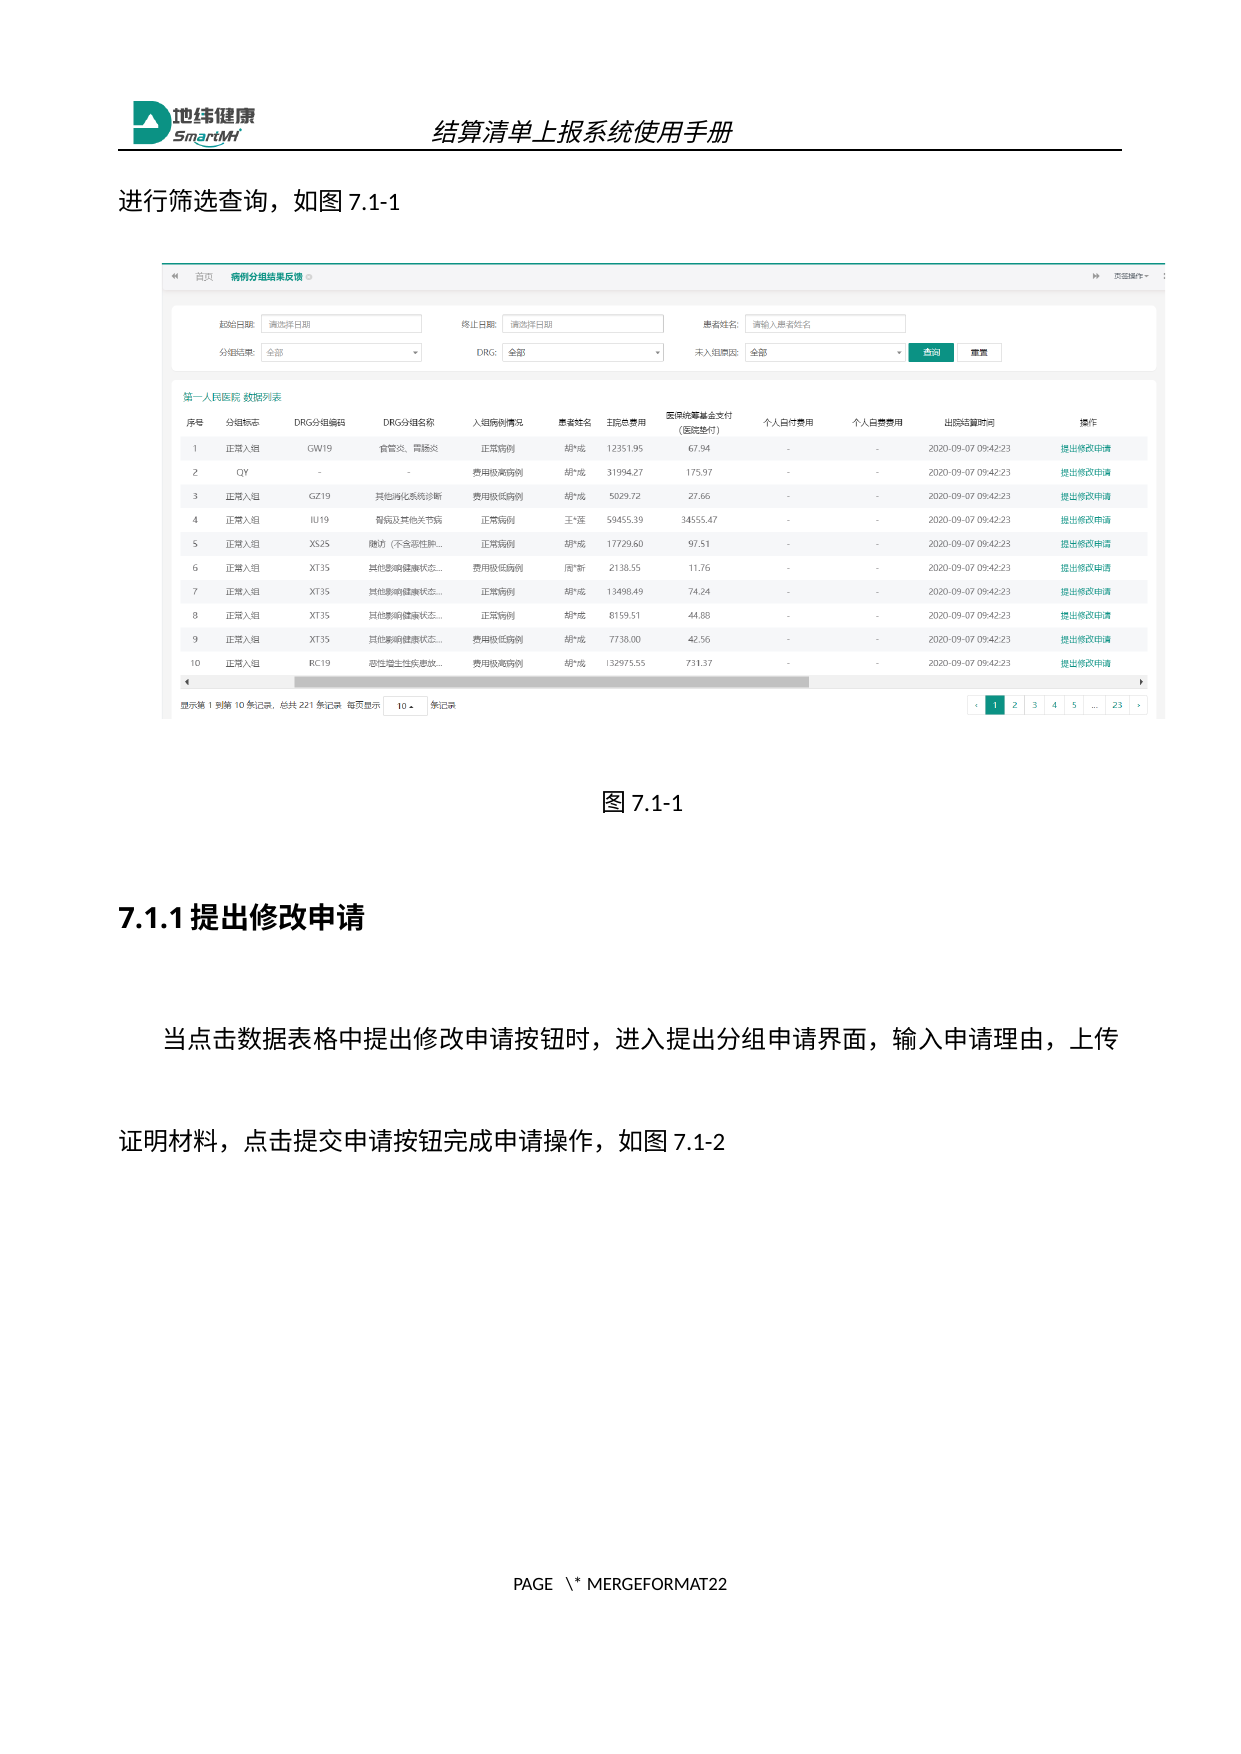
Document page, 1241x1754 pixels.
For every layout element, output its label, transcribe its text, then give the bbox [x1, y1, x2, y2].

picture [129, 94, 258, 149]
text 图7.1-1 [118, 767, 1122, 835]
picture [161, 263, 1166, 719]
subtitle 7.1.1提出修改申请 [118, 882, 1122, 950]
text 在病例分组结果反馈界面，可以根据起始日期、终止日期、分组结果、患者姓名等条件进行筛选查询，如图7.1-1 [118, 165, 1122, 233]
text 当点击数据表格中提出修改申请按钮时，进入提出分组申请界面，输入申请理由，上传证明材料，点击提交申请按钮完成申请操作，如图7.1-2 [118, 1004, 1122, 1174]
